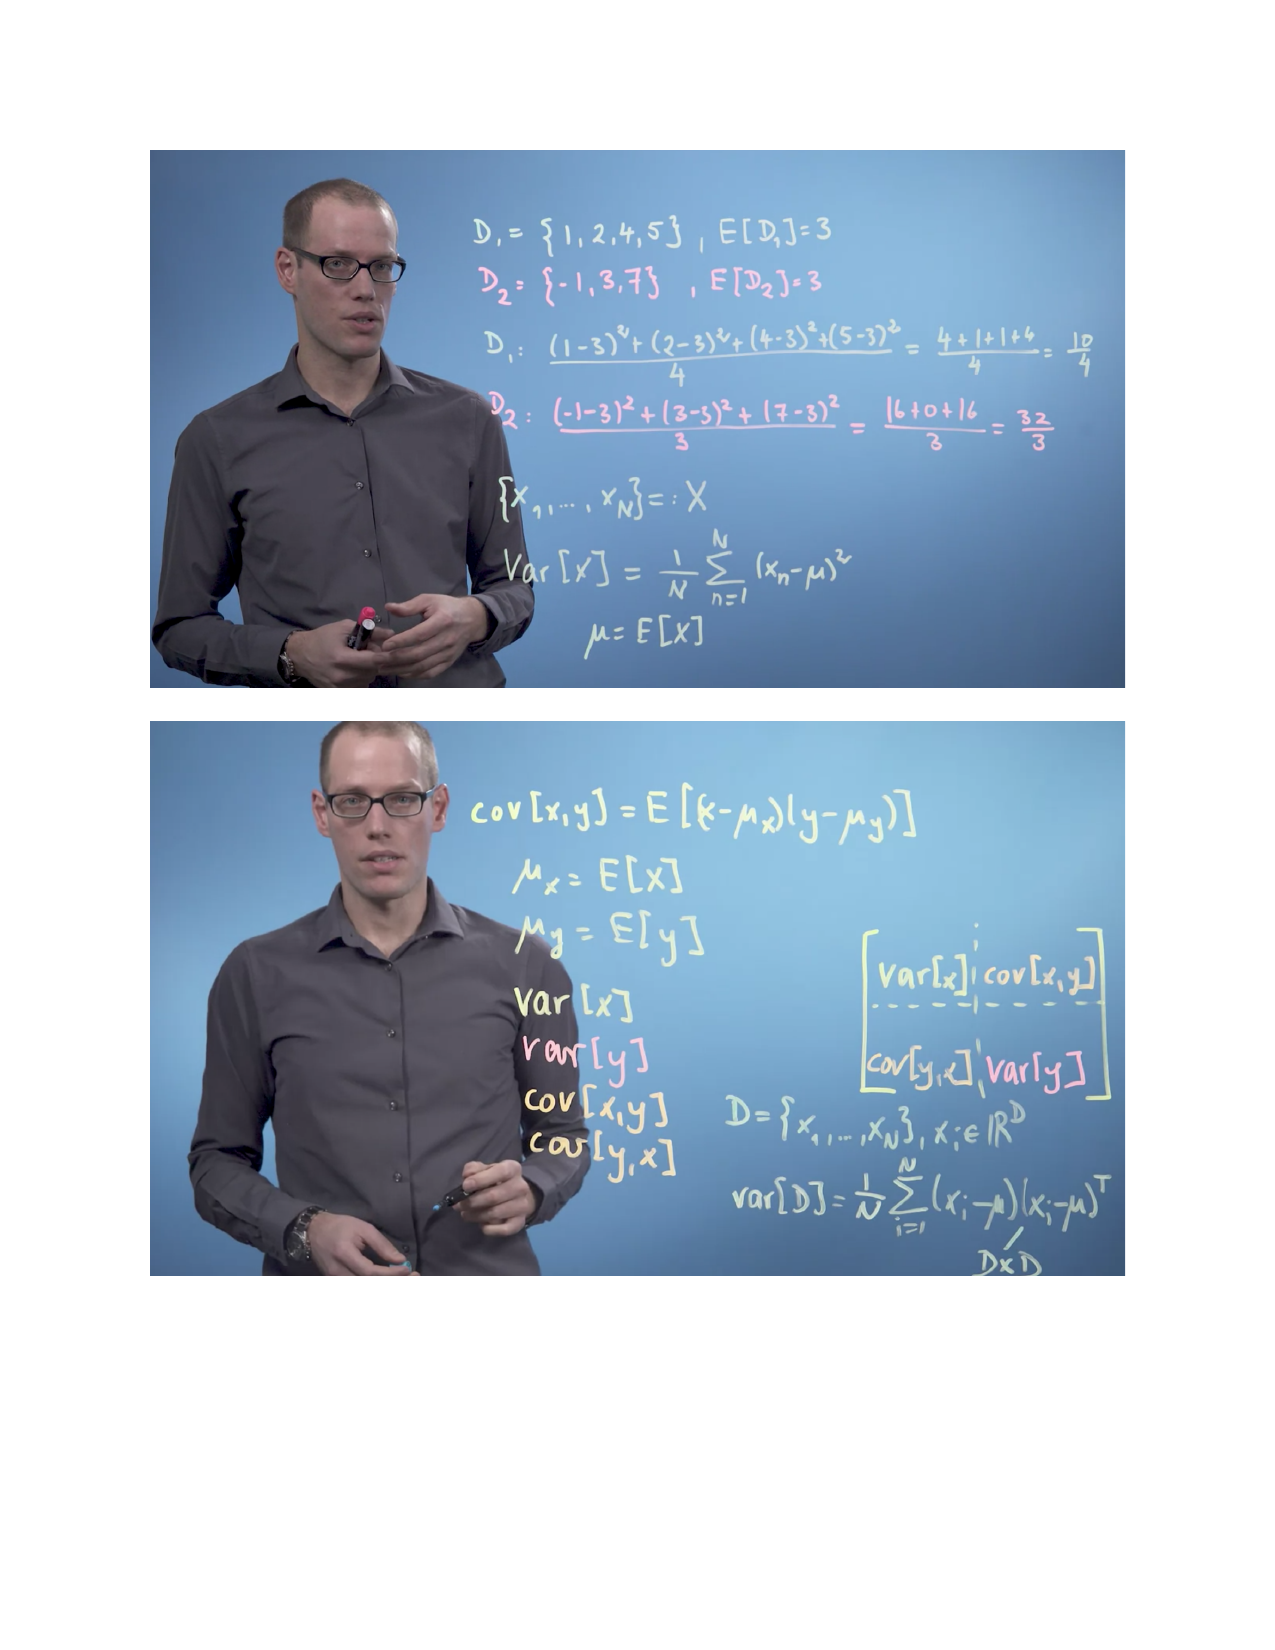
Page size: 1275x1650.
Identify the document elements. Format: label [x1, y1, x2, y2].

picture [150, 150, 1125, 688]
picture [150, 721, 1125, 1276]
